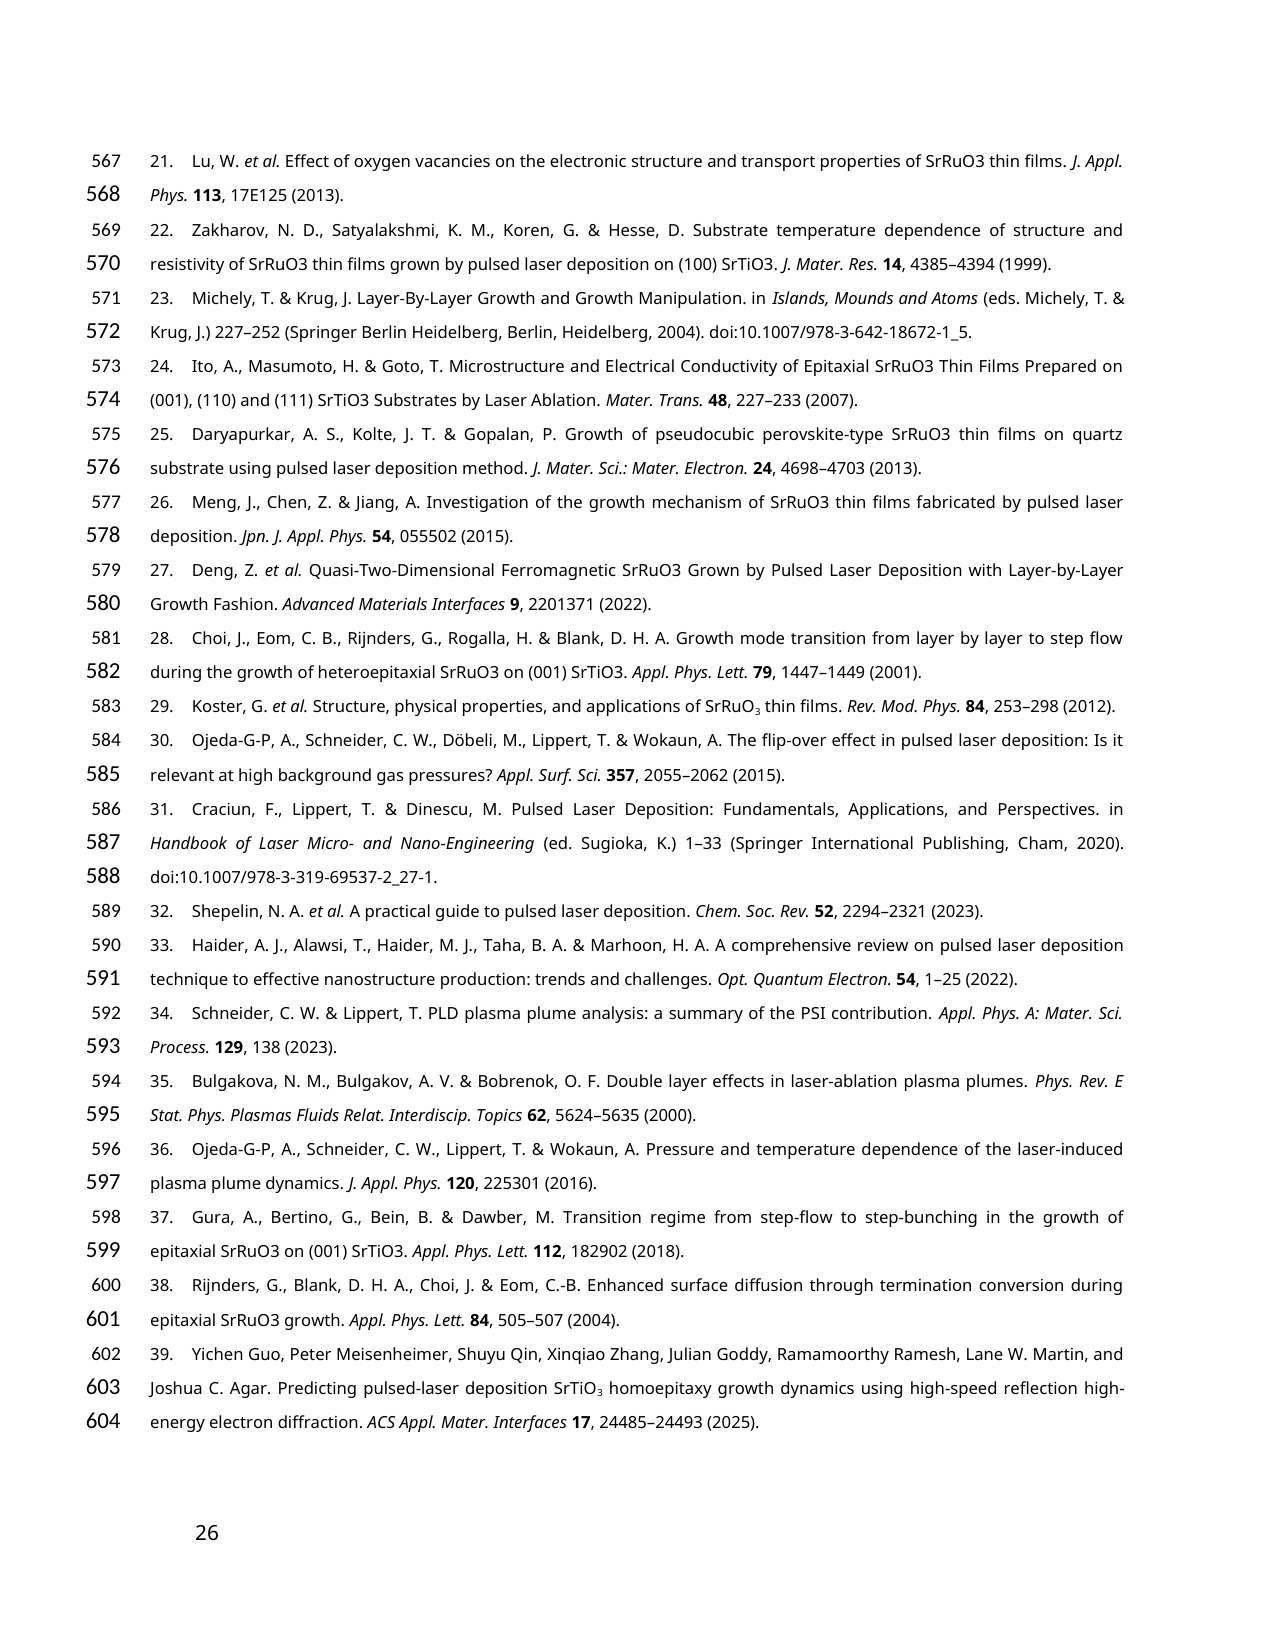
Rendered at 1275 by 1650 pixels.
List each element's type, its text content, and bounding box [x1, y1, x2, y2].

text 34. Schneider, C. W. & Lippert, T. PLD plasma plume analysis: a summary of the PSI contribution. Appl. Phys. A: Mater. Sci. Process. 129, 138 (2023). [150, 1002, 1125, 1058]
text 25. Daryapurkar, A. S., Kolte, J. T. & Gopalan, P. Growth of pseudocubic perovskite-type SrRuO3 thin films on quartz substrate using pulsed laser deposition method. J. Mater. Sci.: Mater. Electron. 24, 4698–4703 (2013). [150, 422, 1125, 479]
text 29. Koster, G. et al. Structure, physical properties, and applications of SrRuO3 thin films. Rev. Mod. Phys. 84, 253–298 (2012). [150, 695, 1125, 718]
text 24. Ito, A., Masumoto, H. & Goto, T. Microstructure and Electrical Conductivity of Epitaxial SrRuO3 Thin Films Prepared on (001), (110) and (111) SrTiO3 Substrates by Laser Ablation. Mater. Trans. 48, 227–233 (2007). [150, 354, 1125, 411]
text 32. Shepelin, N. A. et al. A practical guide to pulsed laser deposition. Chem. Soc. Rev. 52, 2294–2321 (2023). [150, 899, 1125, 922]
text 39. Yichen Guo, Peter Meisenheimer, Shuyu Qin, Xinqiao Zhang, Julian Goddy, Ramamoorthy Ramesh, Lane W. Martin, and Joshua C. Agar. Predicting pulsed-laser deposition SrTiO3 homoepitaxy growth dynamics using high-speed reflection high-energy electron diffraction. ACS Appl. Mater. Interfaces 17, 24485–24493 (2025). [150, 1342, 1125, 1433]
text 35. Bulgakova, N. M., Bulgakov, A. V. & Bobrenok, O. F. Double layer effects in laser-ablation plasma plumes. Phys. Rev. E Stat. Phys. Plasmas Fluids Relat. Interdiscip. Topics 62, 5624–5635 (2000). [150, 1070, 1125, 1126]
text 23. Michely, T. & Krug, J. Layer-By-Layer Growth and Growth Manipulation. in Islands, Mounds and Atoms (eds. Michely, T. & Krug, J.) 227–252 (Springer Berlin Heidelberg, Berlin, Heidelberg, 2004). doi:10.1007/978-3-642-18672-1_5. [150, 286, 1125, 343]
text 33. Haider, A. J., Alawsi, T., Haider, M. J., Taha, B. A. & Marhoon, H. A. A comprehensive review on pulsed laser deposition technique to effective nanostructure production: trends and challenges. Opt. Quantum Electron. 54, 1–25 (2022). [150, 933, 1125, 990]
text 38. Rijnders, G., Blank, D. H. A., Choi, J. & Eom, C.-B. Enhanced surface diffusion through termination conversion during epitaxial SrRuO3 growth. Appl. Phys. Lett. 84, 505–507 (2004). [150, 1274, 1125, 1331]
text 27. Deng, Z. et al. Quasi-Two-Dimensional Ferromagnetic SrRuO3 Grown by Pulsed Laser Deposition with Layer-by-Layer Growth Fashion. Advanced Materials Interfaces 9, 2201371 (2022). [150, 559, 1125, 616]
text 31. Craciun, F., Lippert, T. & Dinescu, M. Pulsed Laser Deposition: Fundamentals, Applications, and Perspectives. in Handbook of Laser Micro- and Nano-Engineering (ed. Sugioka, K.) 1–33 (Springer International Publishing, Cham, 2020). doi:10.1007/978-3-319-69537-2_27-1. [150, 797, 1125, 888]
text 26. Meng, J., Chen, Z. & Jiang, A. Investigation of the growth mechanism of SrRuO3 thin films fabricated by pulsed laser deposition. Jpn. J. Appl. Phys. 54, 055502 (2015). [150, 491, 1125, 547]
text 30. Ojeda-G-P, A., Schneider, C. W., Döbeli, M., Lippert, T. & Wokaun, A. The flip-over effect in pulsed laser deposition: Is it relevant at high background gas pressures? Appl. Surf. Sci. 357, 2055–2062 (2015). [150, 729, 1125, 786]
text 22. Zakharov, N. D., Satyalakshmi, K. M., Koren, G. & Hesse, D. Substrate temperature dependence of structure and resistivity of SrRuO3 thin films grown by pulsed laser deposition on (100) SrTiO3. J. Mater. Res. 14, 4385–4394 (1999). [150, 218, 1125, 275]
text 28. Choi, J., Eom, C. B., Rijnders, G., Rogalla, H. & Blank, D. H. A. Growth mode transition from layer by layer to step flow during the growth of heteroepitaxial SrRuO3 on (001) SrTiO3. Appl. Phys. Lett. 79, 1447–1449 (2001). [150, 627, 1125, 684]
text 37. Gura, A., Bertino, G., Bein, B. & Dawber, M. Transition regime from step-flow to step-bunching in the growth of epitaxial SrRuO3 on (001) SrTiO3. Appl. Phys. Lett. 112, 182902 (2018). [150, 1206, 1125, 1263]
text 36. Ojeda-G-P, A., Schneider, C. W., Lippert, T. & Wokaun, A. Pressure and temperature dependence of the laser-induced plasma plume dynamics. J. Appl. Phys. 120, 225301 (2016). [150, 1138, 1125, 1194]
text 21. Lu, W. et al. Effect of oxygen vacancies on the electronic structure and transport properties of SrRuO3 thin films. J. Appl. Phys. 113, 17E125 (2013). [150, 150, 1125, 207]
